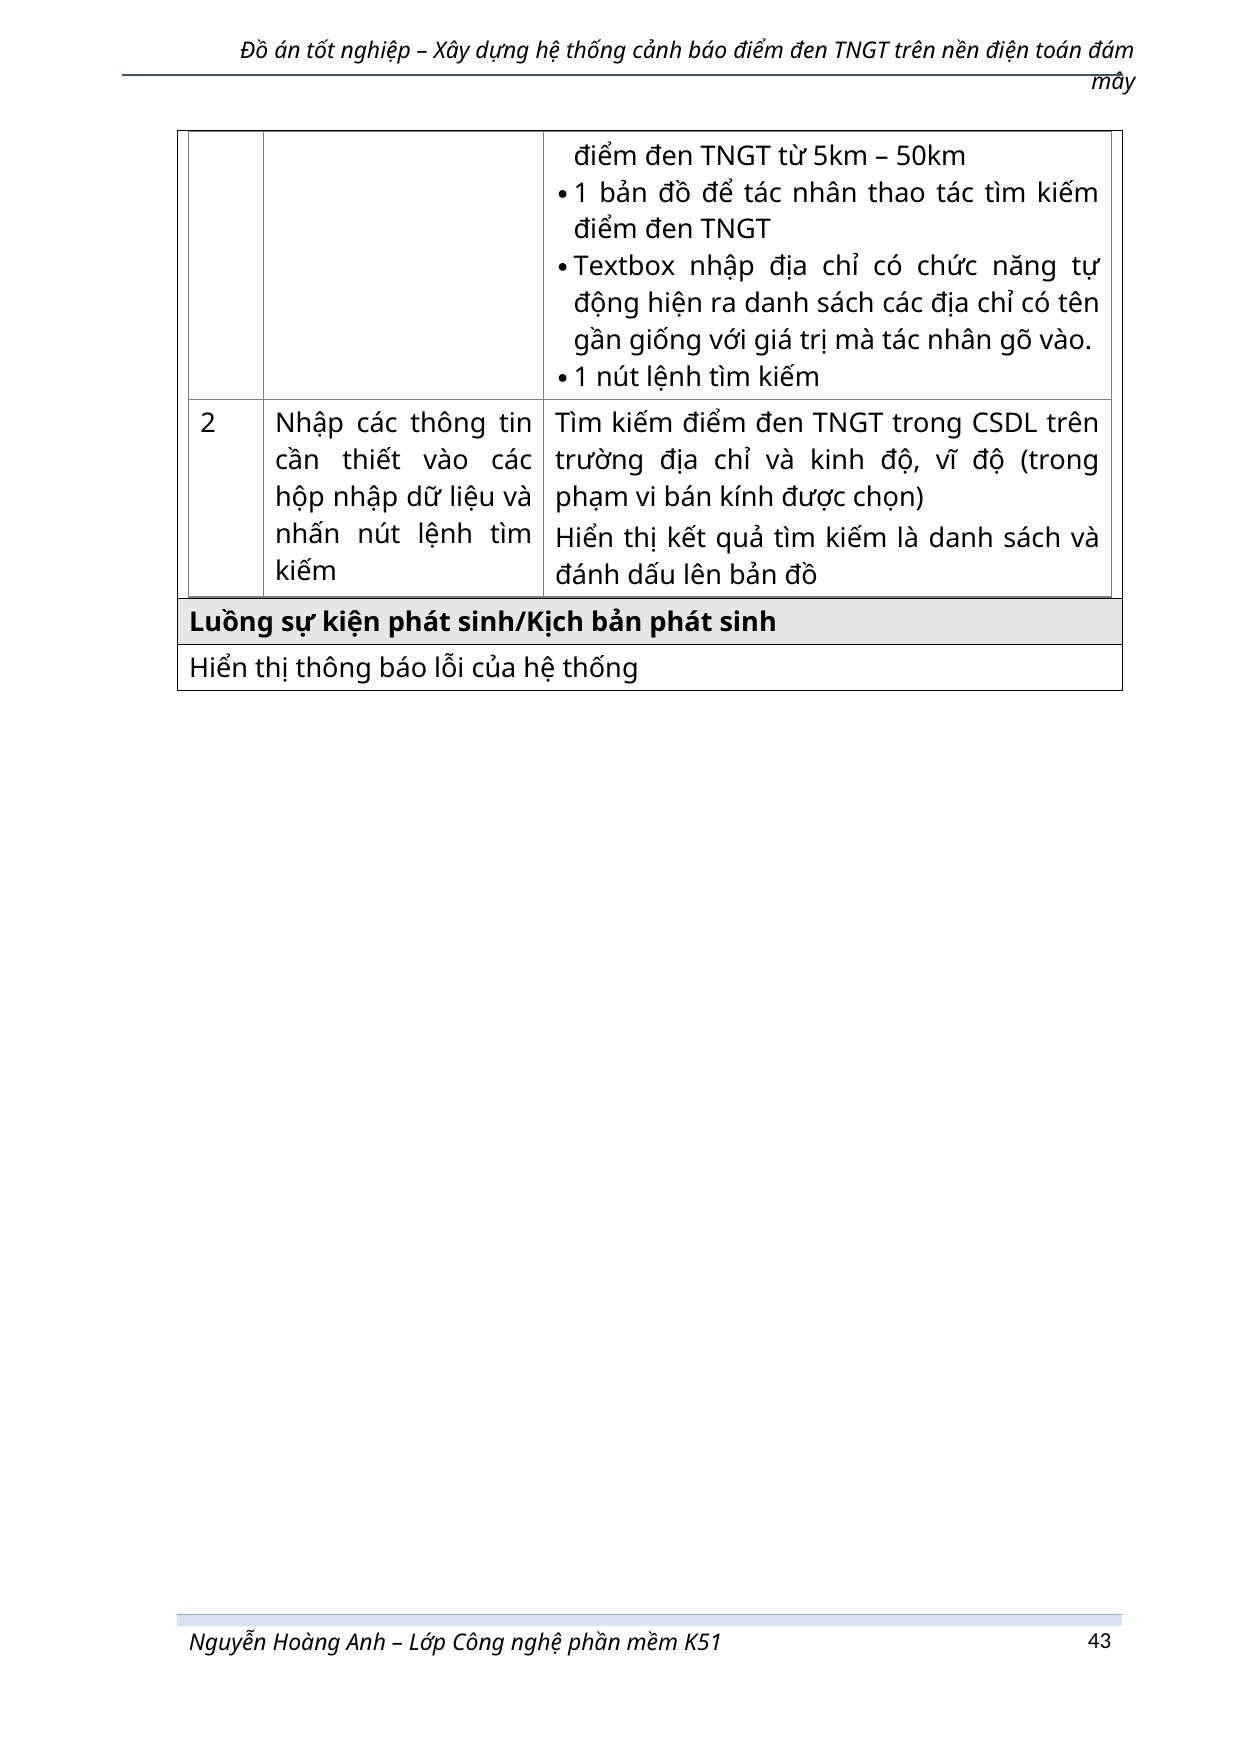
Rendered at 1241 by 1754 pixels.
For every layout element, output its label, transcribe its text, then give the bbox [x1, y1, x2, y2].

table_cell Hiển thị thông báo lỗi của hệ thống [178, 645, 1122, 690]
table_cell [178, 131, 188, 597]
table_cell [189, 400, 263, 596]
table_cell [544, 400, 1111, 596]
table_cell [189, 132, 263, 399]
table_cell [264, 400, 543, 596]
table_cell [264, 132, 543, 399]
table_cell [544, 132, 1111, 399]
table_cell [1112, 131, 1122, 597]
table_cell Luồng sự kiện phát sinh/Kịch bản phát sinh [178, 599, 1122, 644]
